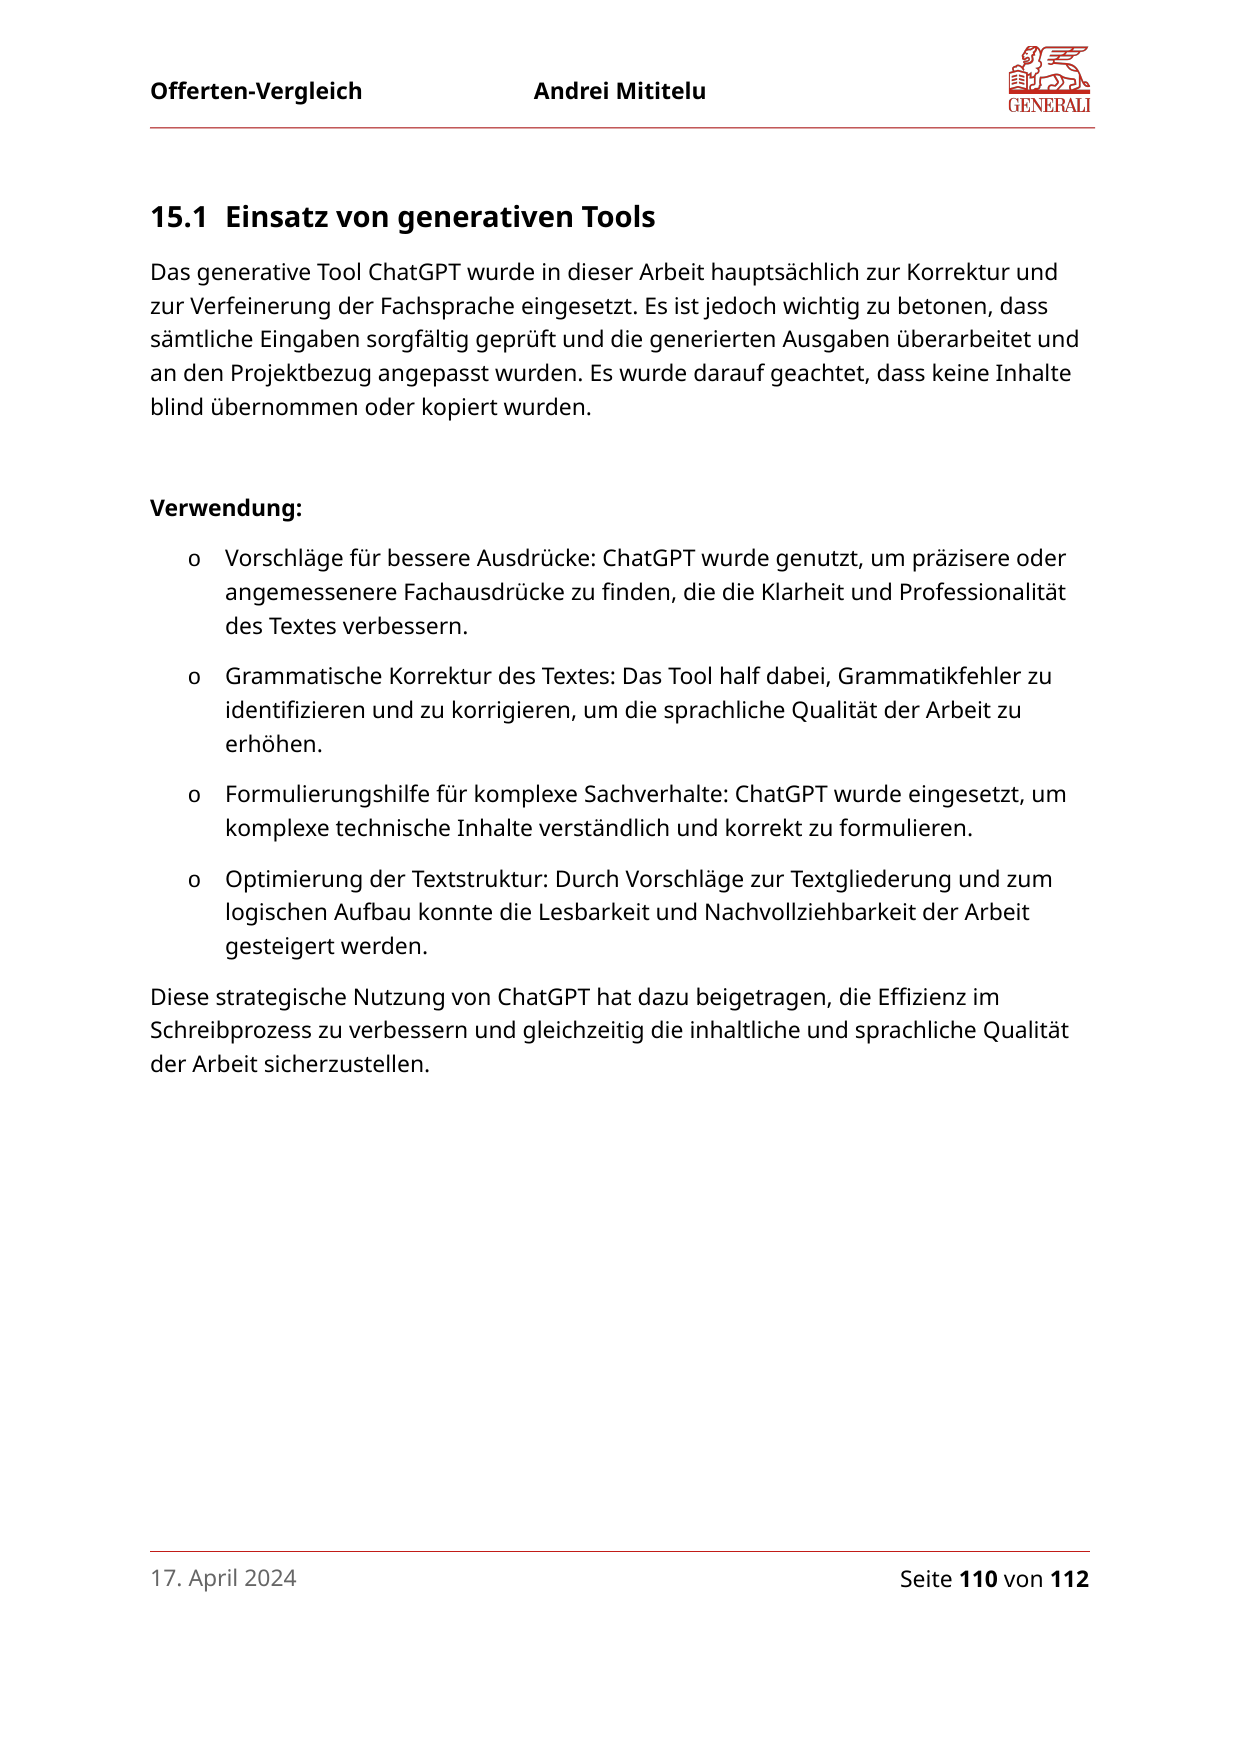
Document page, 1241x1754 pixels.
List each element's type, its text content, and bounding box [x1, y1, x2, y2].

subtitle Einsatz von generativen Tools [150, 196, 1090, 236]
text Verwendung: [150, 492, 1090, 523]
list Formulierungshilfe für komplexe Sachverhalte: ChatGPT wurde eingesetzt, um komplexe technische Inhalte verständlich und korrekt zu formulieren. [187, 778, 1090, 843]
text Das generative Tool ChatGPT wurde in dieser Arbeit hauptsächlich zur Korrektur und zur Verfeinerung der Fachsprache eingesetzt. Es ist jedoch wichtig zu betonen, dass sämtliche Eingaben sorgfältig geprüft und die generierten Ausgaben überarbeitet und an den Projektbezug angepasst wurden. Es wurde darauf geachtet, dass keine Inhalte blind übernommen oder kopiert wurden. [150, 256, 1090, 422]
list Optimierung der Textstruktur: Durch Vorschläge zur Textgliederung und zum logischen Aufbau konnte die Lesbarkeit und Nachvollziehbarkeit der Arbeit gesteigert werden. [187, 862, 1090, 961]
list Vorschläge für bessere Ausdrücke: ChatGPT wurde genutzt, um präzisere oder angemessenere Fachausdrücke zu finden, die die Klarheit und Professionalität des Textes verbessern. [187, 542, 1090, 641]
list Grammatische Korrektur des Textes: Das Tool half dabei, Grammatikfehler zu identifizieren und zu korrigieren, um die sprachliche Qualität der Arbeit zu erhöhen. [187, 660, 1090, 759]
picture [1008, 46, 1091, 112]
text Diese strategische Nutzung von ChatGPT hat dazu beigetragen, die Effizienz im Schreibprozess zu verbessern und gleichzeitig die inhaltliche und sprachliche Qualität der Arbeit sicherzustellen. [150, 981, 1090, 1079]
